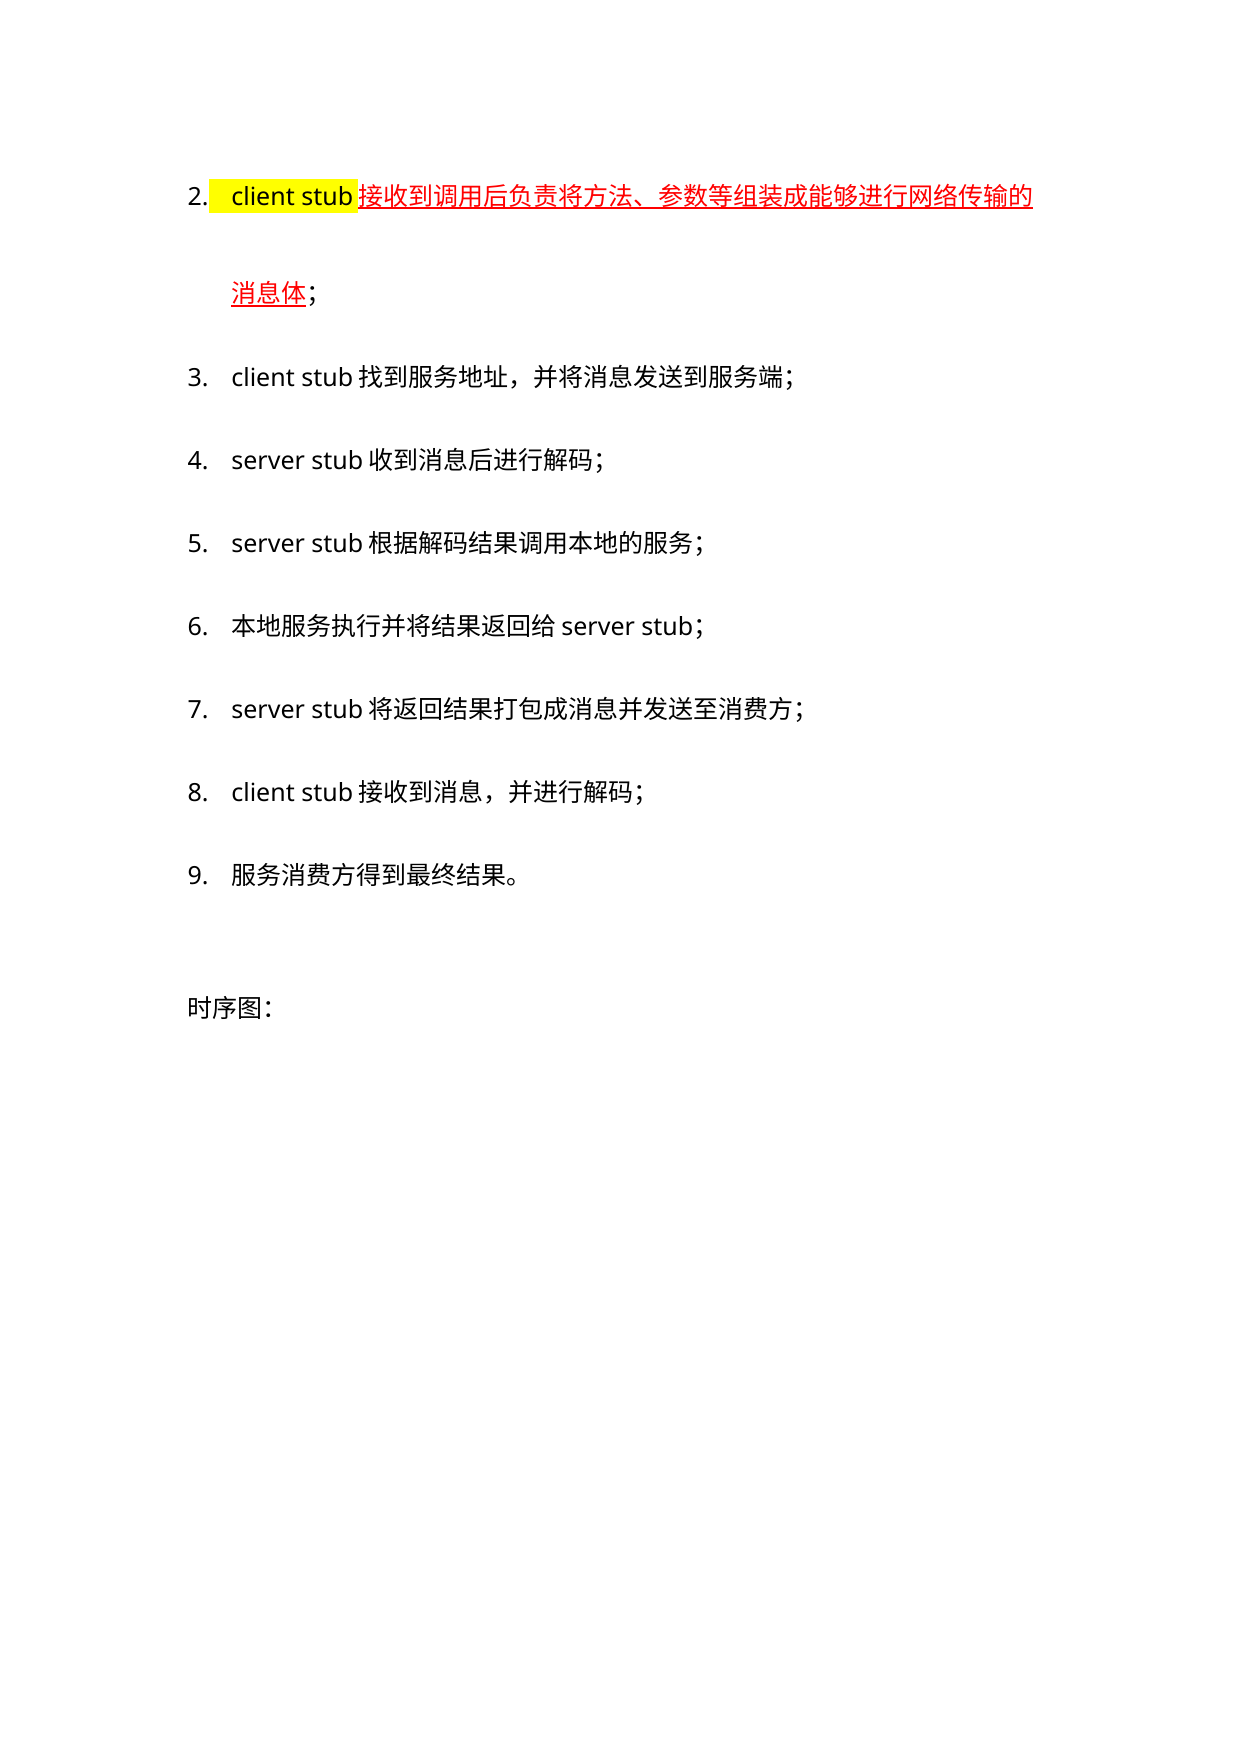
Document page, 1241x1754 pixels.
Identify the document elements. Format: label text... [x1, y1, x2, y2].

list client stub接收到消息，并进行解码； [187, 758, 1053, 823]
list client stub找到服务地址，并将消息发送到服务端； [187, 343, 1053, 408]
list server stub收到消息后进行解码； [187, 426, 1053, 491]
list server stub将返回结果打包成消息并发送至消费方； [187, 675, 1053, 740]
text 时序图： [187, 974, 1053, 1039]
list 服务消费方得到最终结果。 [187, 841, 1053, 906]
list server stub根据解码结果调用本地的服务； [187, 509, 1053, 574]
list client stub接收到调用后负责将方法、参数等组装成能够进行网络传输的消息体； [187, 162, 1053, 324]
list 本地服务执行并将结果返回给server stub； [187, 592, 1053, 657]
